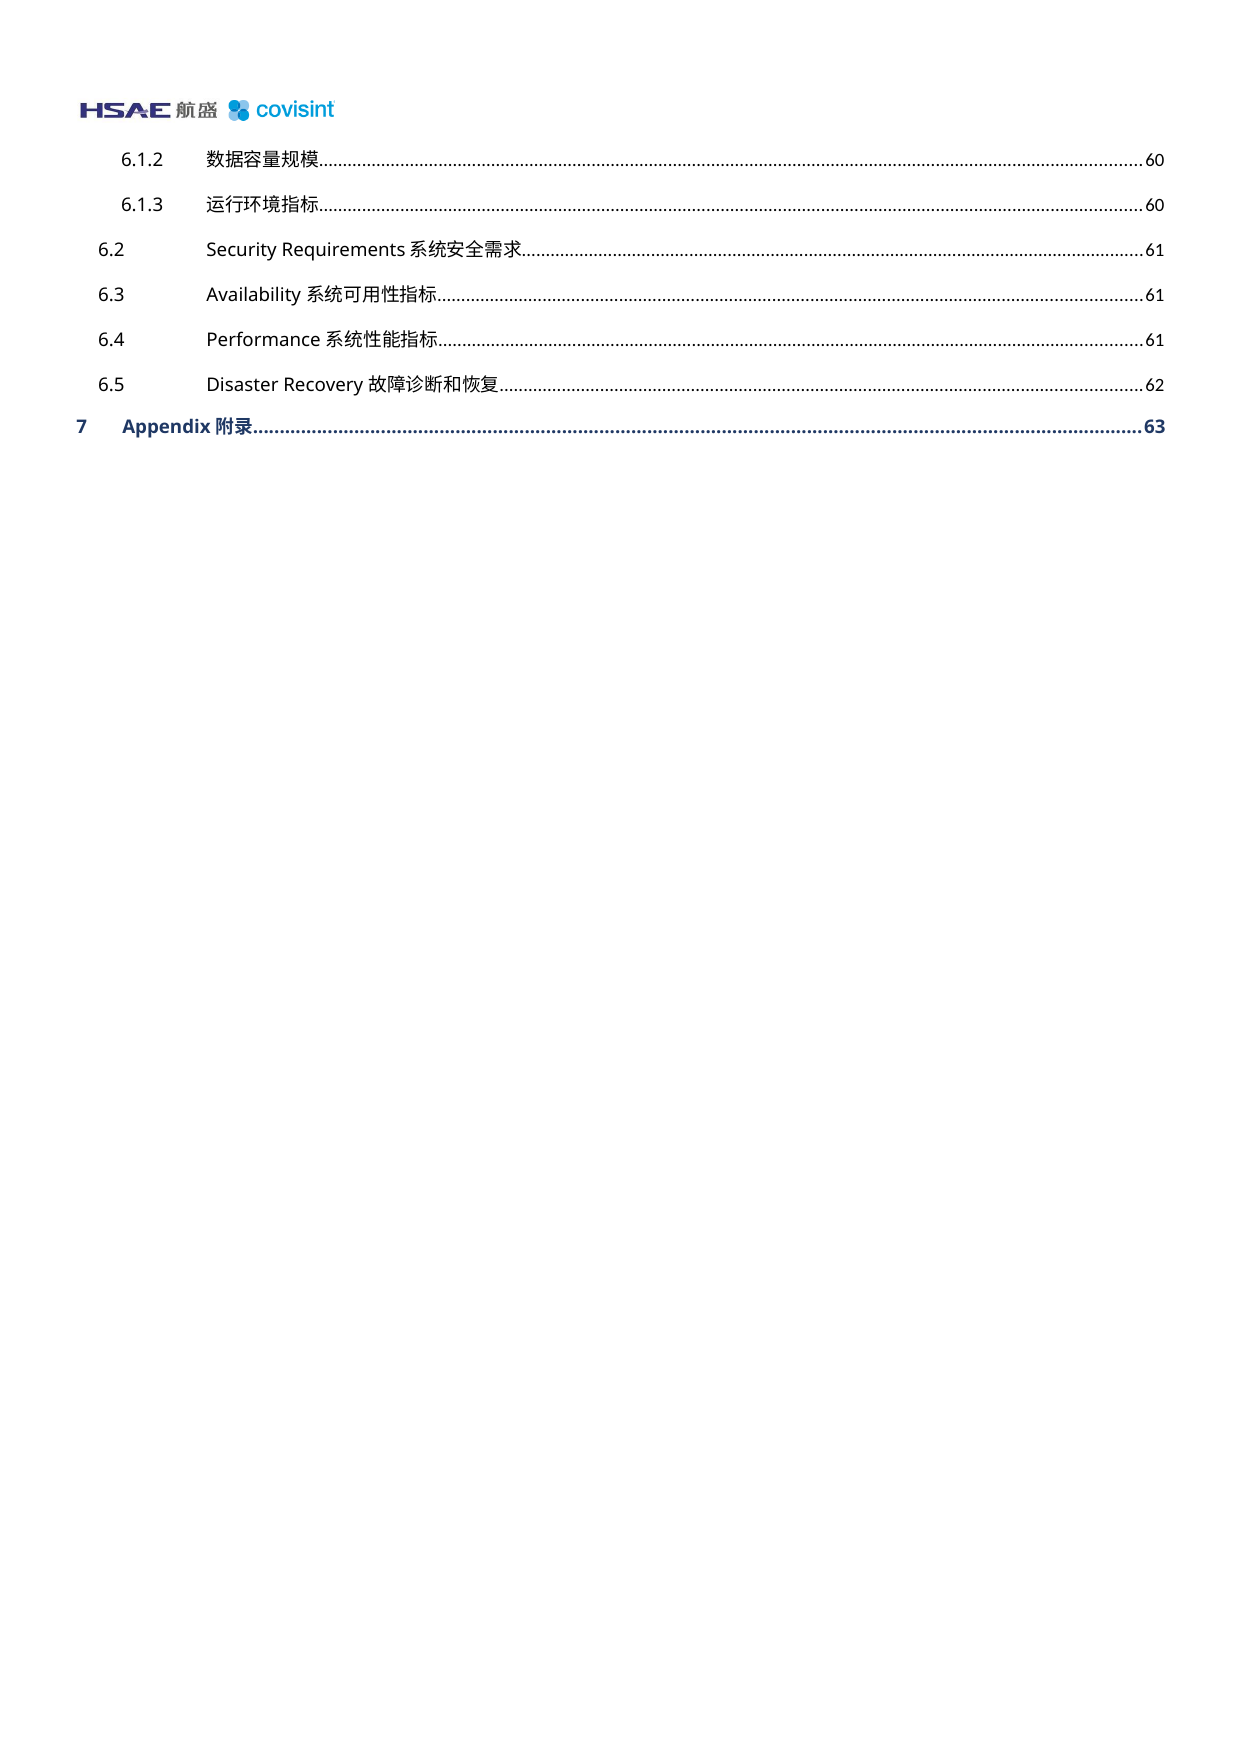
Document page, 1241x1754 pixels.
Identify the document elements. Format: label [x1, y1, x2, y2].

picture [228, 88, 335, 132]
picture [75, 89, 224, 132]
